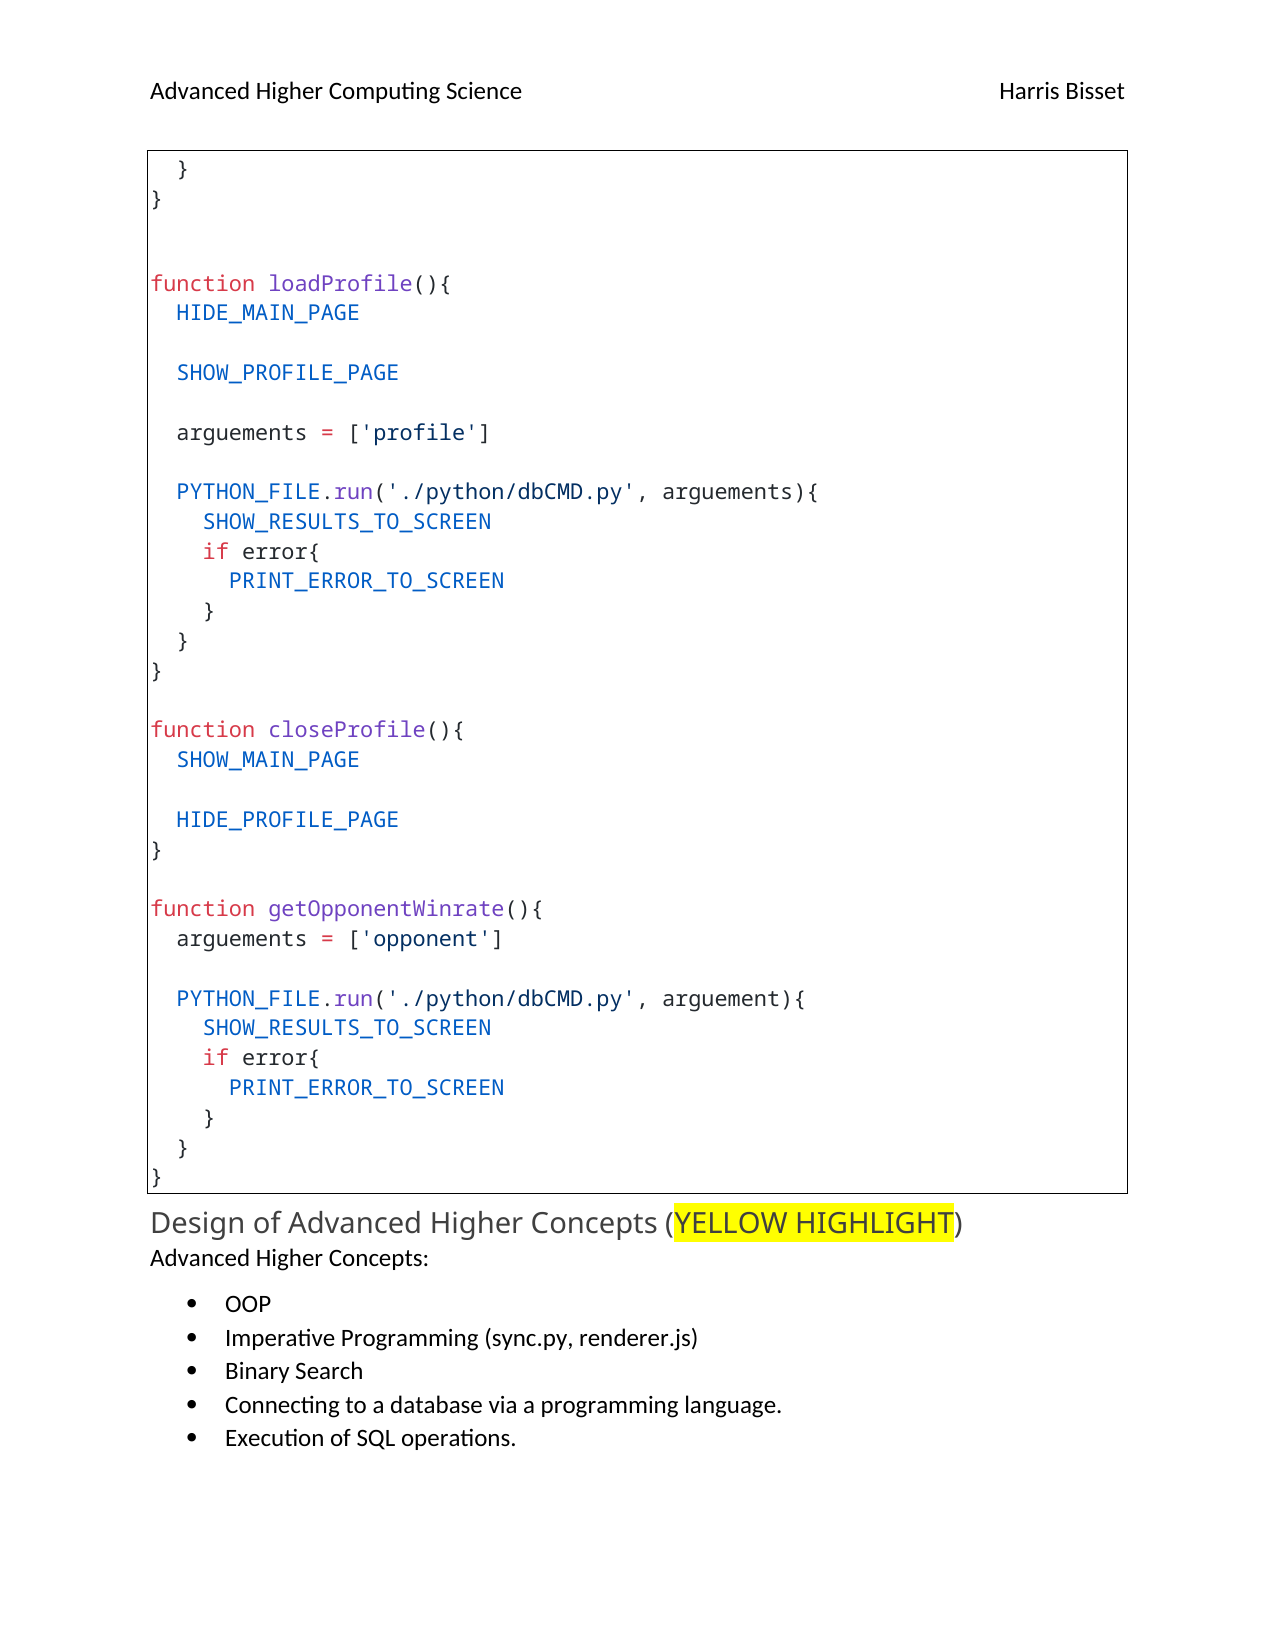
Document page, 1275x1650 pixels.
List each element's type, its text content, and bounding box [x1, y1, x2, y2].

text function getOpponentWinrate(){ [150, 893, 1125, 923]
text } [150, 183, 1125, 213]
list Imperative Programming (sync.py, renderer.js) [187, 1322, 1125, 1352]
text function loadProfile(){ [148, 264, 1127, 297]
text PYTHON_FILE.run('./python/dbCMD.py', arguement){ [150, 982, 1125, 1012]
text } [150, 1102, 1125, 1131]
text HIDE_PROFILE_PAGE [150, 804, 1125, 833]
text } [150, 1131, 1125, 1158]
text PRINT_ERROR_TO_SCREEN [150, 1072, 1125, 1102]
text SHOW_PROFILE_PAGE [150, 357, 1125, 387]
text PRINT_ERROR_TO_SCREEN [150, 565, 1125, 595]
text SHOW_MAIN_PAGE [150, 744, 1125, 774]
text function closeProfile(){ [150, 714, 1125, 744]
text arguements = ['profile'] [150, 416, 1125, 446]
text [150, 476, 1125, 506]
text } [148, 151, 1127, 183]
text arguements = ['opponent'] [150, 923, 1125, 953]
text } [150, 625, 1125, 655]
subtitle Design of Advanced Higher Concepts (YELLOW HIGHLIGHT) [150, 1202, 1125, 1242]
text } [148, 1158, 1127, 1193]
list Execution of SQL operations. [187, 1422, 1125, 1453]
list Binary Search [187, 1355, 1125, 1386]
text SHOW_RESULTS_TO_SCREEN [150, 1012, 1125, 1042]
text Advanced Higher Concepts: [150, 1242, 1125, 1273]
text } [150, 655, 1125, 684]
text HIDE_MAIN_PAGE [150, 297, 1125, 327]
list OOP [187, 1288, 1125, 1319]
text if error{ [150, 536, 1125, 565]
text if error{ [150, 1042, 1125, 1072]
list Connecting to a database via a programming language. [187, 1389, 1125, 1419]
text } [150, 833, 1125, 863]
text } [150, 595, 1125, 625]
text SHOW_RESULTS_TO_SCREEN [150, 506, 1125, 536]
